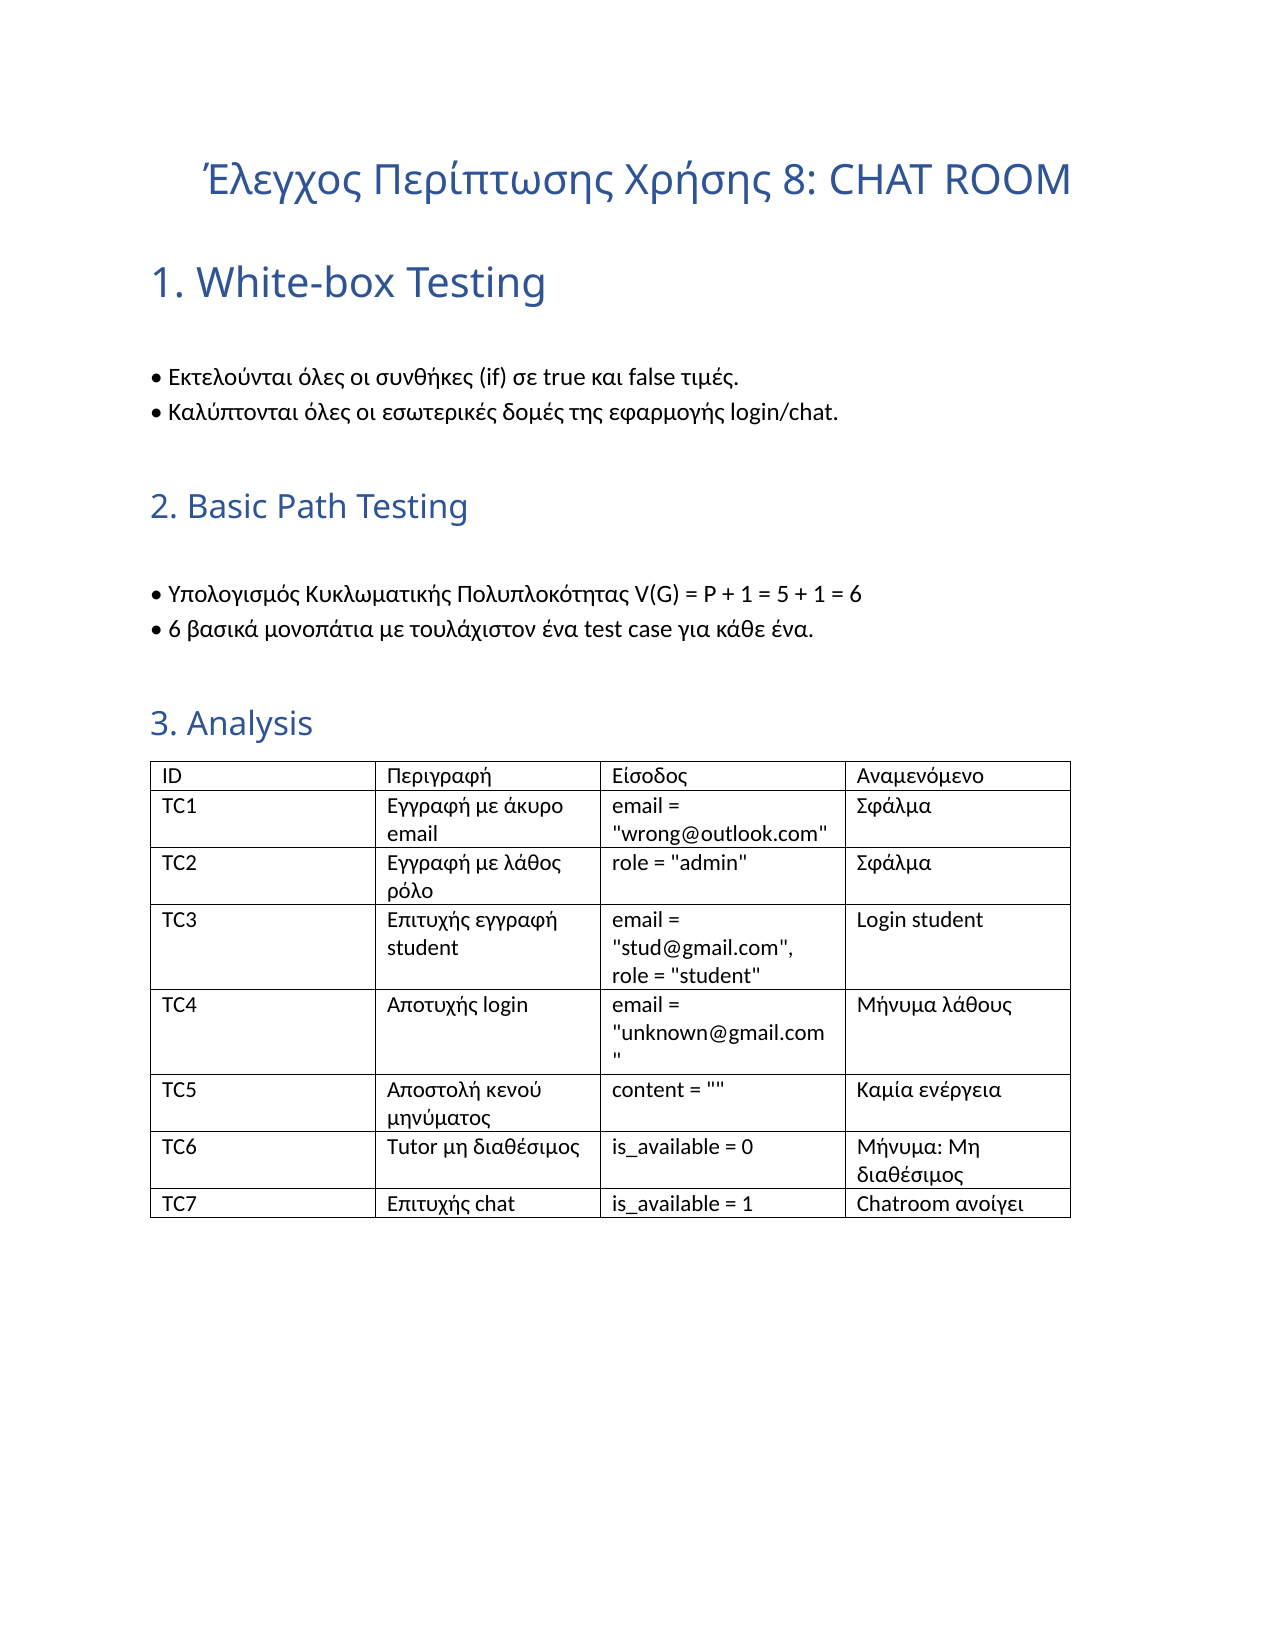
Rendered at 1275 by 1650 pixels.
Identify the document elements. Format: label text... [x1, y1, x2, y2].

table_cell is_available = 1 [601, 1189, 845, 1217]
table_cell email = "unknown@gmail.com" [601, 990, 845, 1074]
table_cell TC7 [151, 1189, 375, 1217]
text • Εκτελούνται όλες οι συνθήκες (if) σε true και false τιμές. • Καλύπτονται όλες οι εσωτερικές δομές της εφαρμογής login/chat. [150, 326, 1125, 462]
table_cell Αποστολή κενού μηνύματος [376, 1075, 600, 1131]
table_cell TC1 [151, 791, 375, 847]
table_cell Tutor μη διαθέσιμος [376, 1132, 600, 1188]
table_cell Login student [846, 905, 1070, 989]
table_cell email = "wrong@outlook.com" [601, 791, 845, 847]
table_cell Εγγραφή με λάθος ρόλο [376, 848, 600, 904]
table_cell is_available = 0 [601, 1132, 845, 1188]
table_cell Chatroom ανοίγει [846, 1189, 1070, 1217]
text • Υπολογισμός Κυκλωματικής Πολυπλοκότητας V(G) = P + 1 = 5 + 1 = 6 • 6 βασικά μονοπάτια με τουλάχιστον ένα test case για κάθε ένα. [150, 543, 1125, 679]
table_header Περιγραφή [376, 762, 600, 790]
table_cell Μήνυμα: Μη διαθέσιμος [846, 1132, 1070, 1188]
table_cell email = "stud@gmail.com", role = "student" [601, 905, 845, 989]
table_cell Καμία ενέργεια [846, 1075, 1070, 1131]
table_cell Αποτυχής login [376, 990, 600, 1074]
table_cell Σφάλμα [846, 791, 1070, 847]
table_header Αναμενόμενο [846, 762, 1070, 790]
table_header ID [151, 762, 375, 790]
subtitle 3. Analysis [150, 700, 1125, 746]
table_cell TC4 [151, 990, 375, 1074]
table_cell Μήνυμα λάθους [846, 990, 1070, 1074]
subtitle 2. Basic Path Testing [150, 483, 1125, 528]
table_cell Σφάλμα [846, 848, 1070, 904]
table_cell TC2 [151, 848, 375, 904]
table_cell TC3 [151, 905, 375, 989]
table_cell content = "" [601, 1075, 845, 1131]
table_cell Επιτυχής chat [376, 1189, 600, 1217]
table_cell TC6 [151, 1132, 375, 1188]
table_cell role = "admin" [601, 848, 845, 904]
table_cell TC5 [151, 1075, 375, 1131]
subtitle 1. White-box Testing [150, 253, 1125, 309]
table_cell Επιτυχής εγγραφή student [376, 905, 600, 989]
table_header Είσοδος [601, 762, 845, 790]
table_cell Εγγραφή με άκυρο email [376, 791, 600, 847]
subtitle Έλεγχος Περίπτωσης Χρήσης 8: CHAT ROOM [150, 150, 1125, 207]
